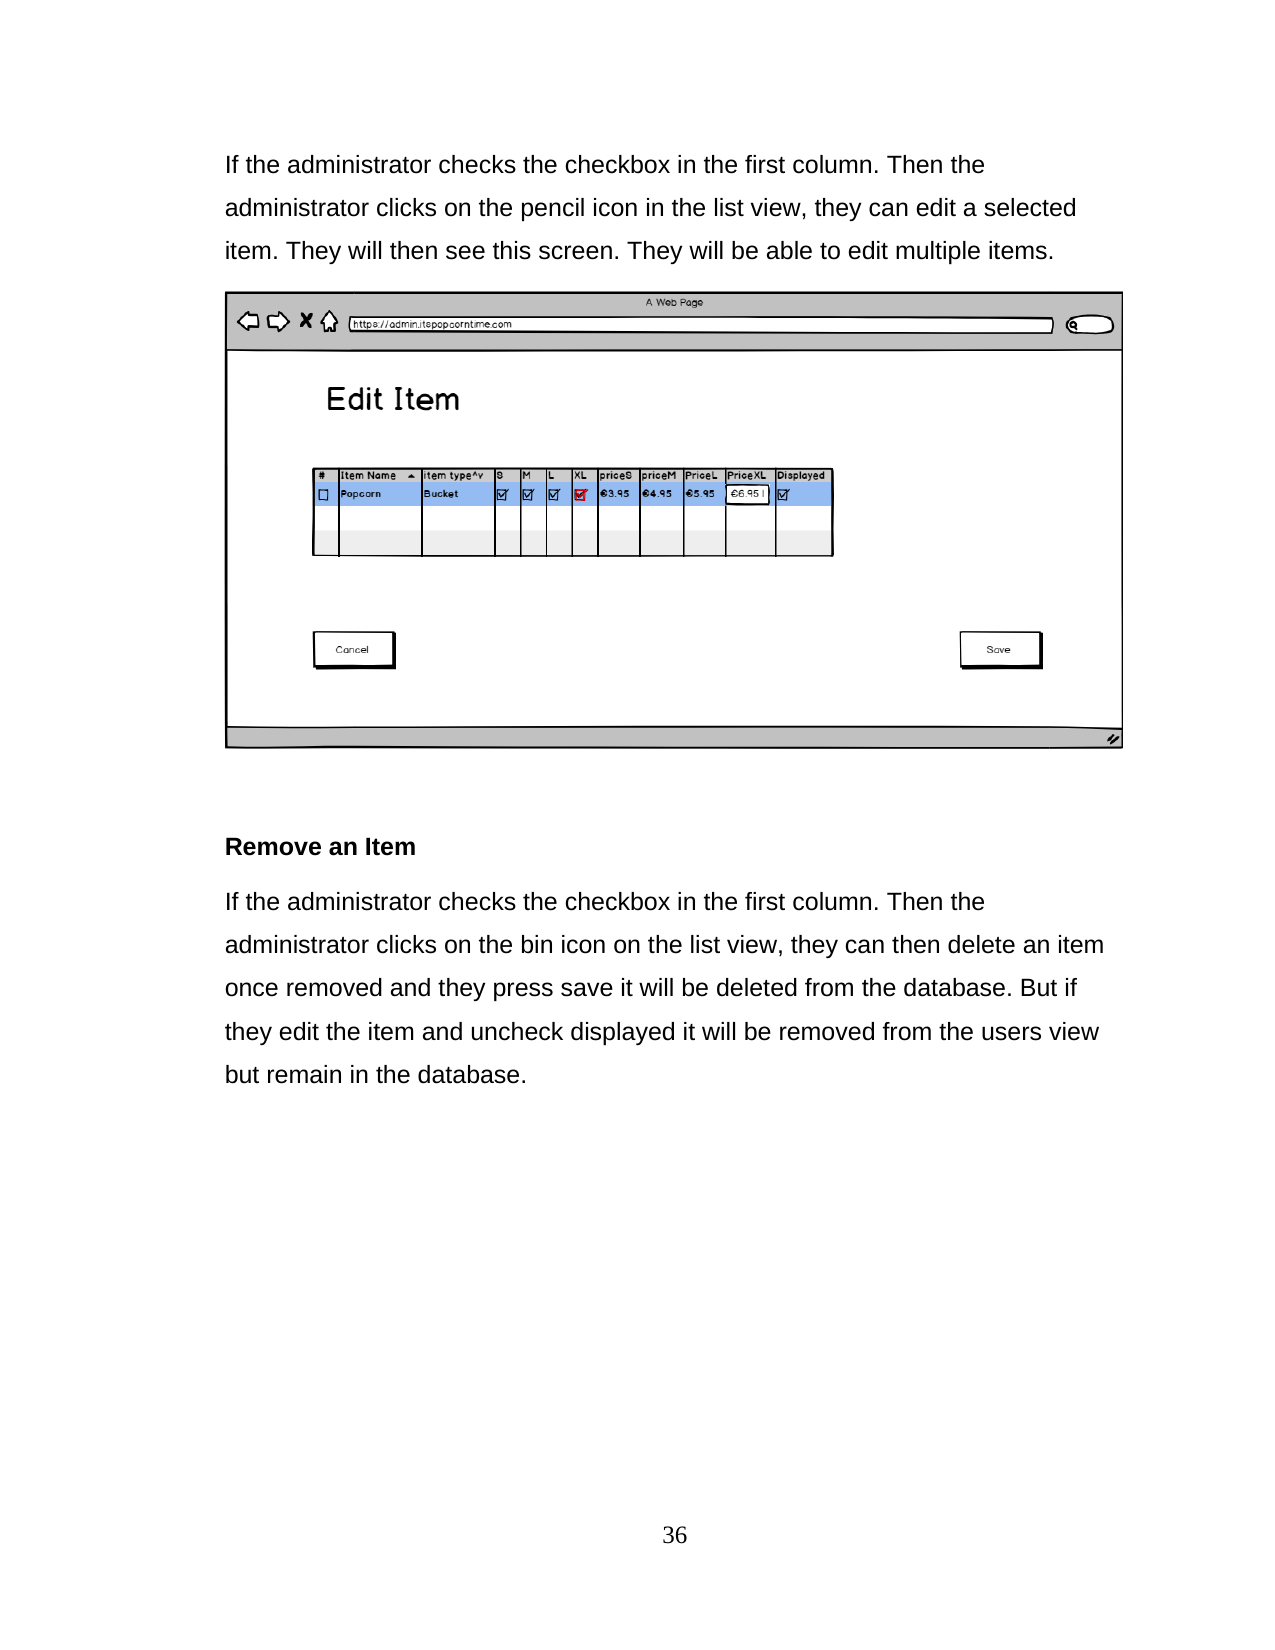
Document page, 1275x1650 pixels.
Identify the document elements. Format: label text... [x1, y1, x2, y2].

text If the administrator checks the checkbox in the first column. Then the administrator clicks on the bin icon on the list view, they can then delete an item once removed and they press save it will be deleted from the database. But if they edit the item and uncheck displayed it will be removed from the users view but remain in the database. [224, 887, 1125, 1088]
text Remove an Item [224, 831, 1125, 860]
picture [224, 291, 1123, 749]
text If the administrator checks the checkbox in the first column. Then the administrator clicks on the pencil icon in the list view, they can edit a selected item. They will then see this screen. They will be able to edit multiple items. [224, 150, 1125, 265]
